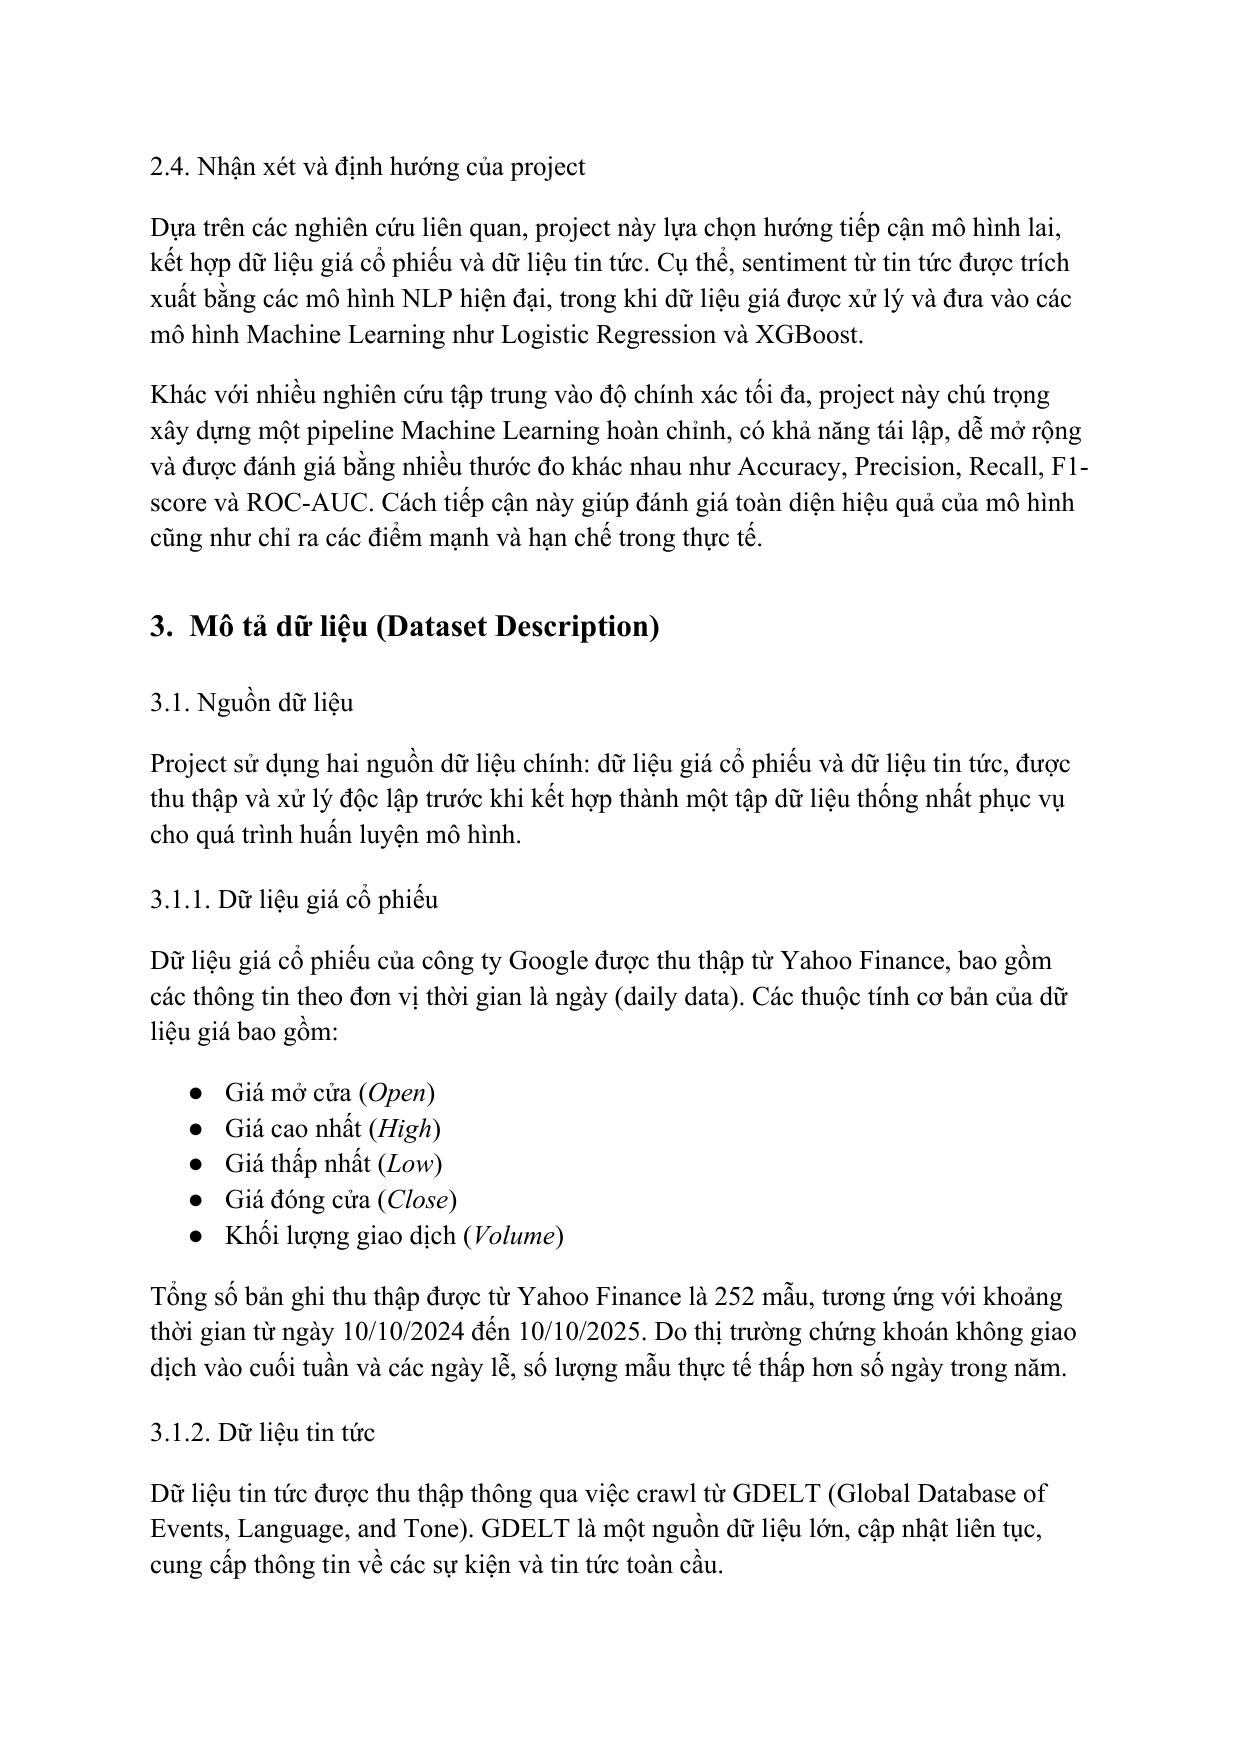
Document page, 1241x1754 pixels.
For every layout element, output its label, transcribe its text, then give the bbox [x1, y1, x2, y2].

list Giá thấp nhất (Low) [187, 1147, 1090, 1179]
text Project sử dụng hai nguồn dữ liệu chính: dữ liệu giá cổ phiếu và dữ liệu tin tức, được thu thập và xử lý độc lập trước khi kết hợp thành một tập dữ liệu thống nhất phục vụ cho quá trình huấn luyện mô hình. [150, 747, 1090, 849]
list Khối lượng giao dịch (Volume) [187, 1219, 1090, 1250]
subtitle 3. Mô tả dữ liệu (Dataset Description) [150, 607, 1090, 643]
text Dữ liệu tin tức được thu thập thông qua việc crawl từ GDELT (Global Database of Events, Language, and Tone). GDELT là một nguồn dữ liệu lớn, cập nhật liên tục, cung cấp thông tin về các sự kiện và tin tức toàn cầu. [150, 1477, 1090, 1579]
text Dữ liệu giá cổ phiếu của công ty Google được thu thập từ Yahoo Finance, bao gồm các thông tin theo đơn vị thời gian là ngày (daily data). Các thuộc tính cơ bản của dữ liệu giá bao gồm: [150, 944, 1090, 1046]
subtitle 2.4. Nhận xét và định hướng của project [150, 150, 1090, 181]
text Khác với nhiều nghiên cứu tập trung vào độ chính xác tối đa, project này chú trọng xây dựng một pipeline Machine Learning hoàn chỉnh, có khả năng tái lập, dễ mở rộng và được đánh giá bằng nhiều thước đo khác nhau như Accuracy, Precision, Recall, F1-score và ROC-AUC. Cách tiếp cận này giúp đánh giá toàn diện hiệu quả của mô hình cũng như chỉ ra các điểm mạnh và hạn chế trong thực tế. [150, 379, 1090, 553]
list Giá mở cửa (Open) [187, 1076, 1090, 1107]
text Tổng số bản ghi thu thập được từ Yahoo Finance là 252 mẫu, tương ứng với khoảng thời gian từ ngày 10/10/2024 đến 10/10/2025. Do thị trường chứng khoán không giao dịch vào cuối tuần và các ngày lễ, số lượng mẫu thực tế thấp hơn số ngày trong năm. [150, 1280, 1090, 1382]
subtitle 3.1.2. Dữ liệu tin tức [150, 1416, 1090, 1447]
list Giá đóng cửa (Close) [187, 1183, 1090, 1214]
subtitle 3.1. Nguồn dữ liệu [150, 686, 1090, 717]
subtitle 3.1.1. Dữ liệu giá cổ phiếu [150, 883, 1090, 914]
text Dựa trên các nghiên cứu liên quan, project này lựa chọn hướng tiếp cận mô hình lai, kết hợp dữ liệu giá cổ phiếu và dữ liệu tin tức. Cụ thể, sentiment từ tin tức được trích xuất bằng các mô hình NLP hiện đại, trong khi dữ liệu giá được xử lý và đưa vào các mô hình Machine Learning như Logistic Regression và XGBoost. [150, 211, 1090, 349]
list Giá cao nhất (High) [187, 1112, 1090, 1143]
